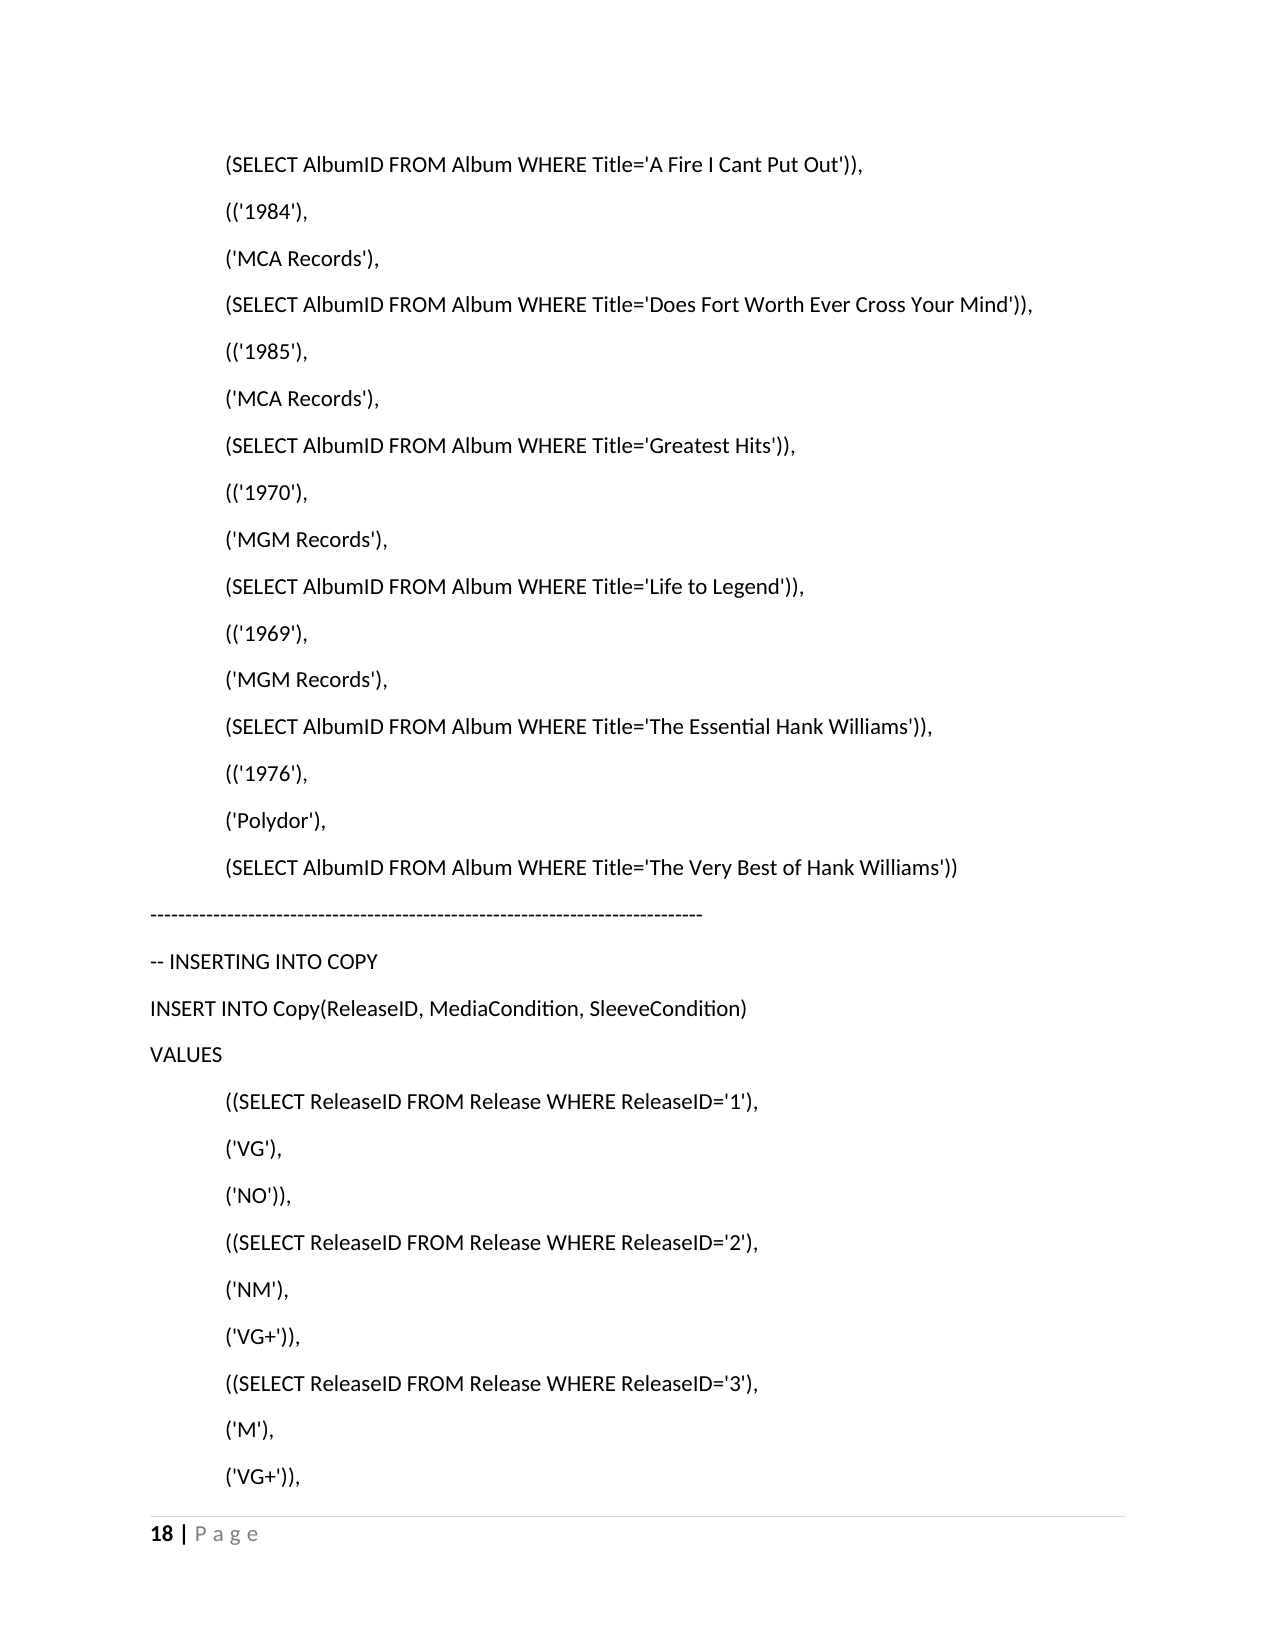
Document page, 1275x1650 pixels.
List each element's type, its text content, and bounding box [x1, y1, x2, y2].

text (SELECT AlbumID FROM Album WHERE Title='Life to Legend')), [150, 572, 1125, 600]
text ('VG+')), [150, 1322, 1125, 1350]
text ('VG+')), [150, 1462, 1125, 1491]
text (('1969'), [150, 619, 1125, 647]
text ('MGM Records'), [150, 666, 1125, 694]
text INSERT INTO Copy(ReleaseID, MediaCondition, SleeveCondition) [150, 994, 1125, 1022]
text ('MGM Records'), [150, 525, 1125, 553]
text ------------------------------------------------------------------------------- [150, 900, 1125, 928]
text (SELECT AlbumID FROM Album WHERE Title='Greatest Hits')), [150, 431, 1125, 459]
text (('1985'), [150, 337, 1125, 366]
text ('NM'), [150, 1275, 1125, 1303]
text ('VG'), [150, 1134, 1125, 1162]
text (SELECT AlbumID FROM Album WHERE Title='The Essential Hank Williams')), [150, 712, 1125, 741]
text VALUES [150, 1041, 1125, 1069]
text ((SELECT ReleaseID FROM Release WHERE ReleaseID='1'), [150, 1087, 1125, 1116]
text ('MCA Records'), [150, 384, 1125, 412]
text ((SELECT ReleaseID FROM Release WHERE ReleaseID='2'), [150, 1228, 1125, 1256]
text (('1970'), [150, 478, 1125, 506]
text (('1976'), [150, 759, 1125, 787]
text ('MCA Records'), [150, 244, 1125, 272]
text ('M'), [150, 1416, 1125, 1444]
text (SELECT AlbumID FROM Album WHERE Title='A Fire I Cant Put Out')), [150, 150, 1125, 178]
text (SELECT AlbumID FROM Album WHERE Title='Does Fort Worth Ever Cross Your Mind')), [150, 291, 1125, 319]
text ('NO')), [150, 1181, 1125, 1209]
text -- INSERTING INTO COPY [150, 947, 1125, 975]
text (('1984'), [150, 197, 1125, 225]
text ((SELECT ReleaseID FROM Release WHERE ReleaseID='3'), [150, 1369, 1125, 1397]
text ('Polydor'), [150, 806, 1125, 834]
text (SELECT AlbumID FROM Album WHERE Title='The Very Best of Hank Williams')) [150, 853, 1125, 881]
